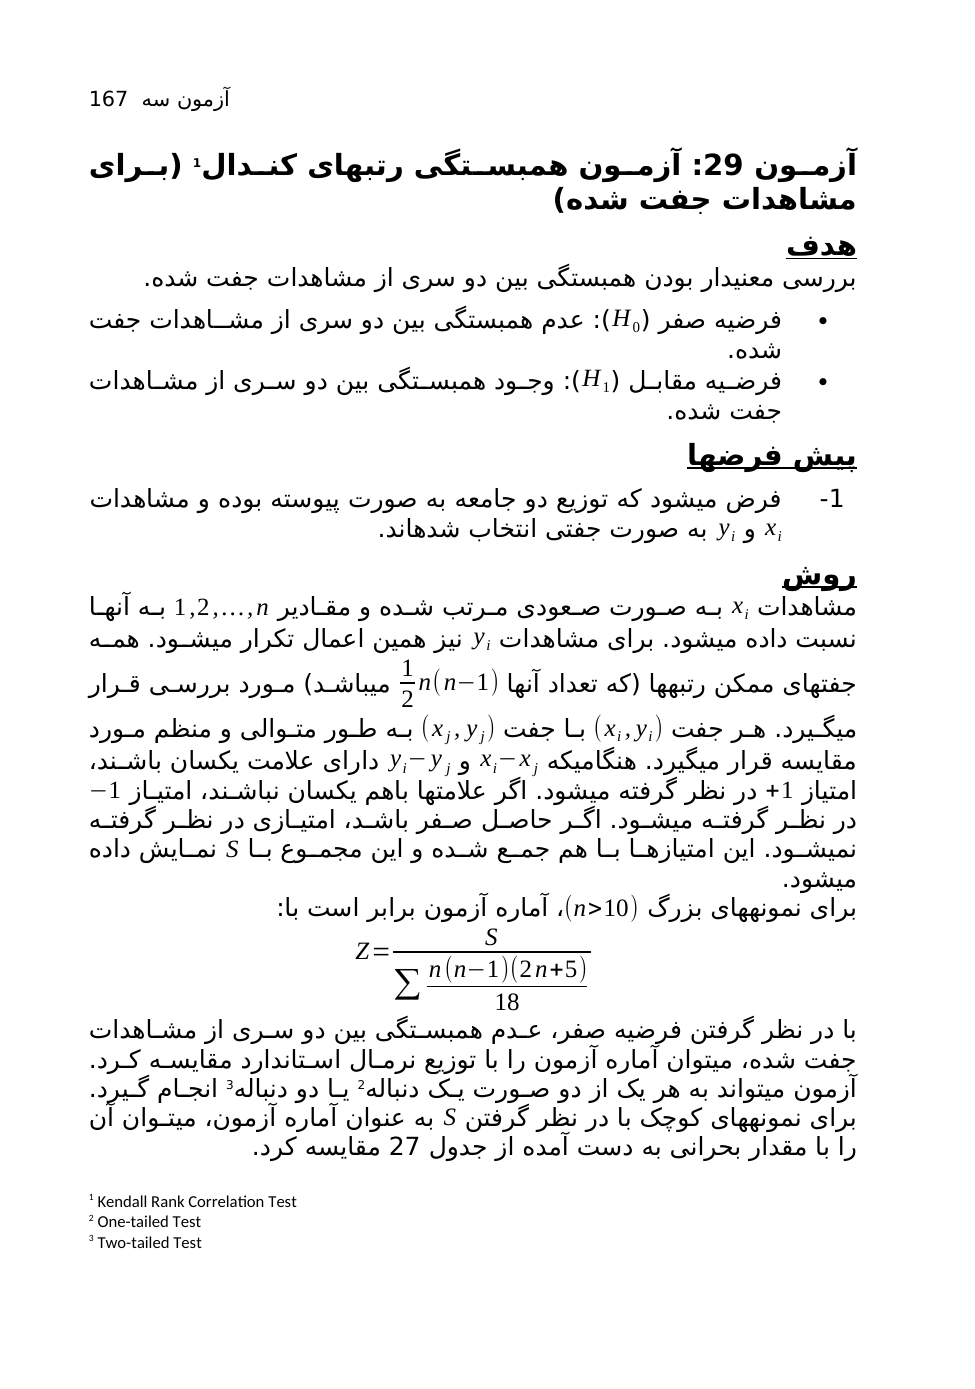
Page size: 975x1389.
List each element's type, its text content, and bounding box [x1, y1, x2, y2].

text بررسی معنی‏دار بودن همبستگی بین دو سری از مشاهدات جفت شده. [89, 263, 857, 292]
text روش [89, 557, 857, 591]
text برای نمونه‏های بزرگ ، آماره آزمون برابر است با: [89, 893, 857, 923]
text مشاهدات به صورت صعودی مرتب شده و مقادیر به آن‏ها نسبت داده می‏شود. برای مشاهدات نیز همین اعمال تکرار می‏شود. همه جفت‏های ممکن رتبه‏ها (که تعداد آن‏ها می‏باشد) مورد بررسی قرار می‏گیرد. هر جفت با جفت به طور متوالی و منظم مورد مقایسه قرار می‏گیرد. هنگامیکه و دارای علامت یکسان باشند، امتیاز در نظر گرفته می‏شود. اگر علامت‏ها باهم یکسان نباشند، امتیاز در نظر گرفته می‏شود. اگر حاصل صفر باشد، امتیازی در نظر گرفته نمی‏شود. این امتیازها با هم جمع شده و این مجموع با نمایش داده می‏شود. [89, 591, 857, 893]
text پیش فرض‏ها [89, 438, 857, 472]
subtitle آزمون 29: آزمون همبستگی رتبه‏ای کندال (برای مشاهدات جفت شده) [89, 148, 857, 216]
list فرضیه مقابل (): وجود همبستگی بین دو سری از مشاهدات جفت شده. [89, 365, 819, 425]
list فرضیه صفر (): عدم همبستگی بین دو سری از مشاهدات جفت شده. [89, 304, 819, 365]
list فرض می‏شود که توزیع دو جامعه به صورت پیوسته بوده و مشاهدات و به صورت جفتی انتخاب شده‏اند. [89, 484, 819, 545]
text هدف [89, 229, 857, 263]
text با در نظر گرفتن فرضیه صفر، عدم همبستگی بین دو سری از مشاهدات جفت شده، می‏توان آماره آزمون را با توزیع نرمال استاندارد مقایسه کرد. آزمون می‏تواند به هر یک از دو صورت یک دنباله یا دو دنباله انجام گیرد. برای نمونه‏های کوچک با در نظر گرفتن به عنوان آماره آزمون، می‏توان آن را با مقدار بحرانی به دست آمده از جدول 27 مقایسه کرد. [89, 1016, 857, 1161]
